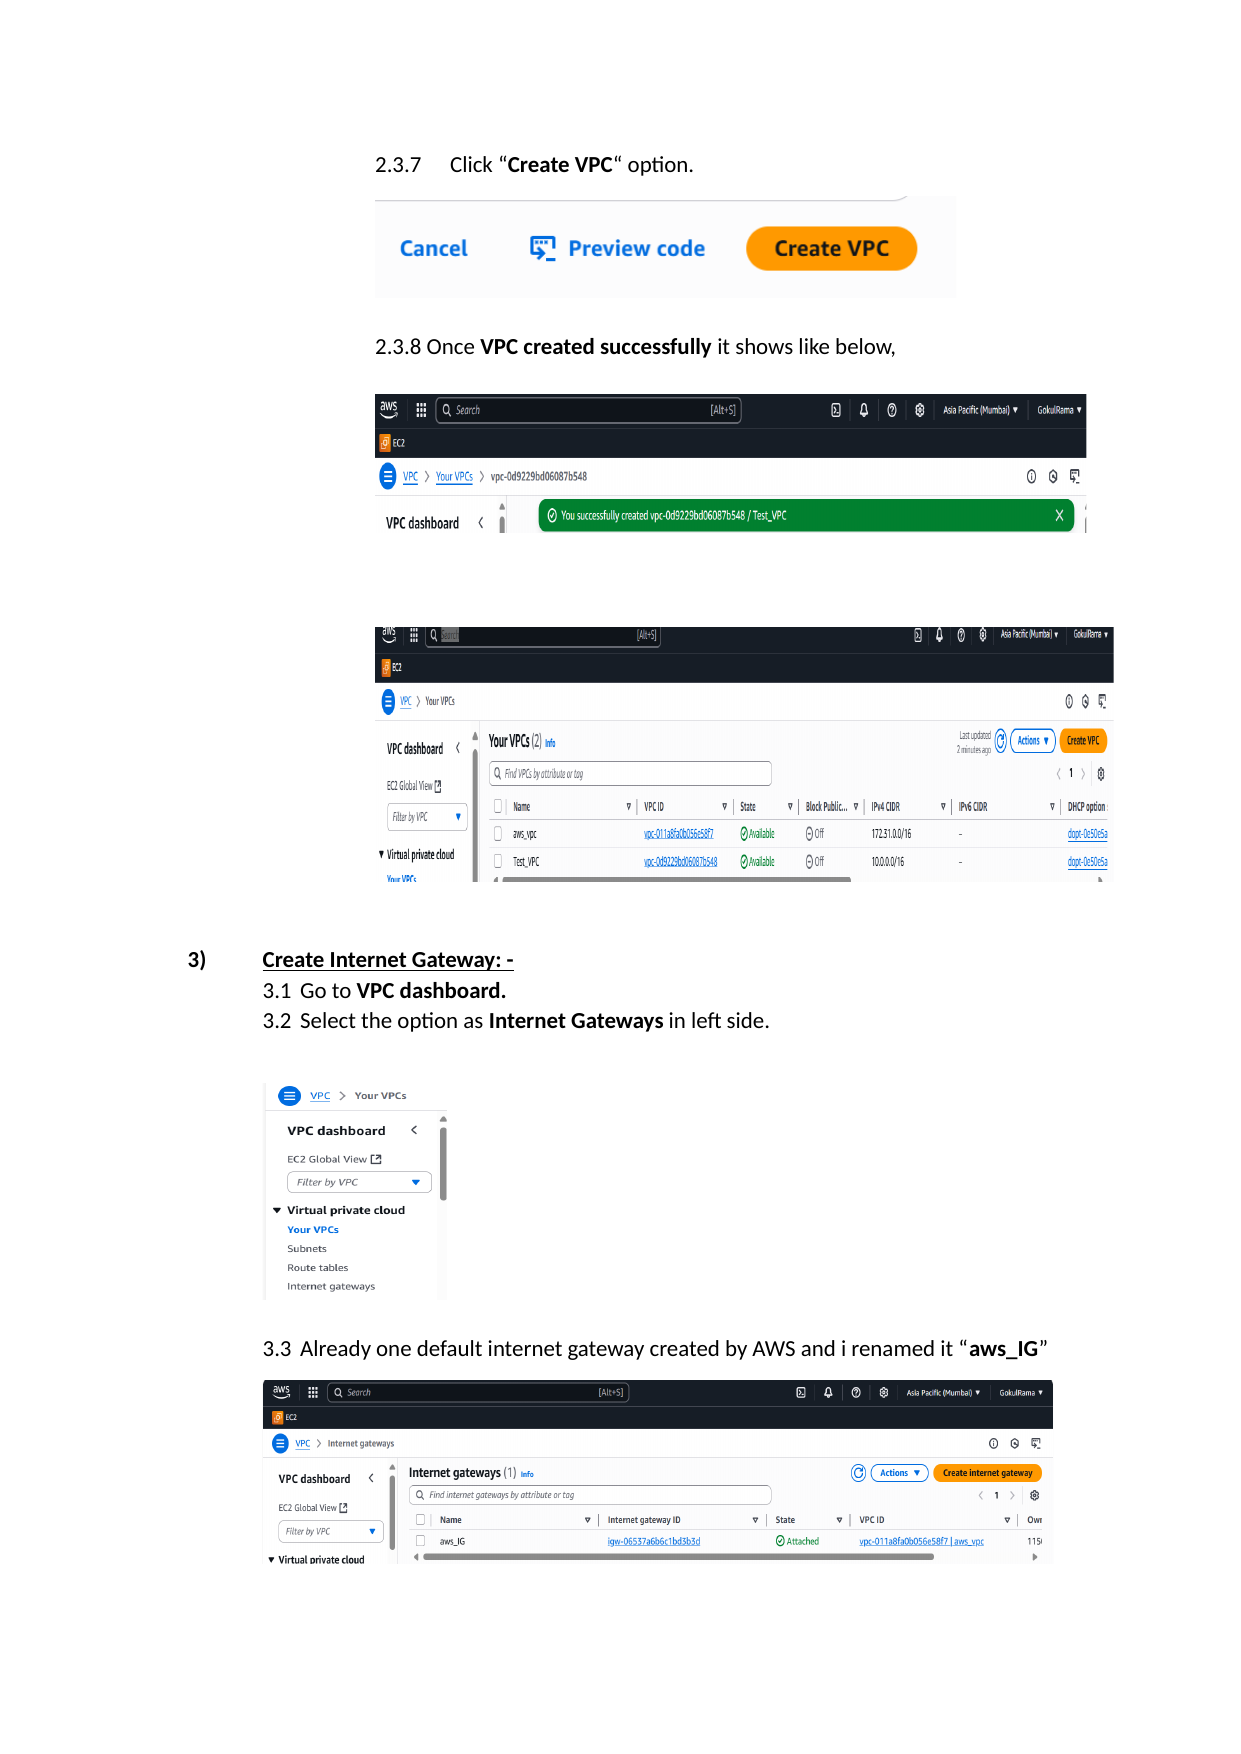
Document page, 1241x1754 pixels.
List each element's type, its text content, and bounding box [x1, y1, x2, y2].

picture [375, 196, 957, 298]
list Click “Create VPC“ option. [375, 150, 1090, 178]
list Create Internet Gateway: - [187, 946, 1090, 973]
picture [375, 627, 1114, 882]
picture [262, 1380, 1054, 1564]
picture [262, 1083, 447, 1300]
list Already one default internet gateway created by AWS and i renamed it “aws_IG” [262, 1334, 1090, 1362]
text 2.3.8 Once VPC created successfully it shows like below, [300, 332, 1090, 390]
list Select the option as Internet Gateways in left side. [262, 1006, 1090, 1034]
picture [375, 394, 1087, 533]
list Go to VPC dashboard. [262, 976, 1090, 1004]
